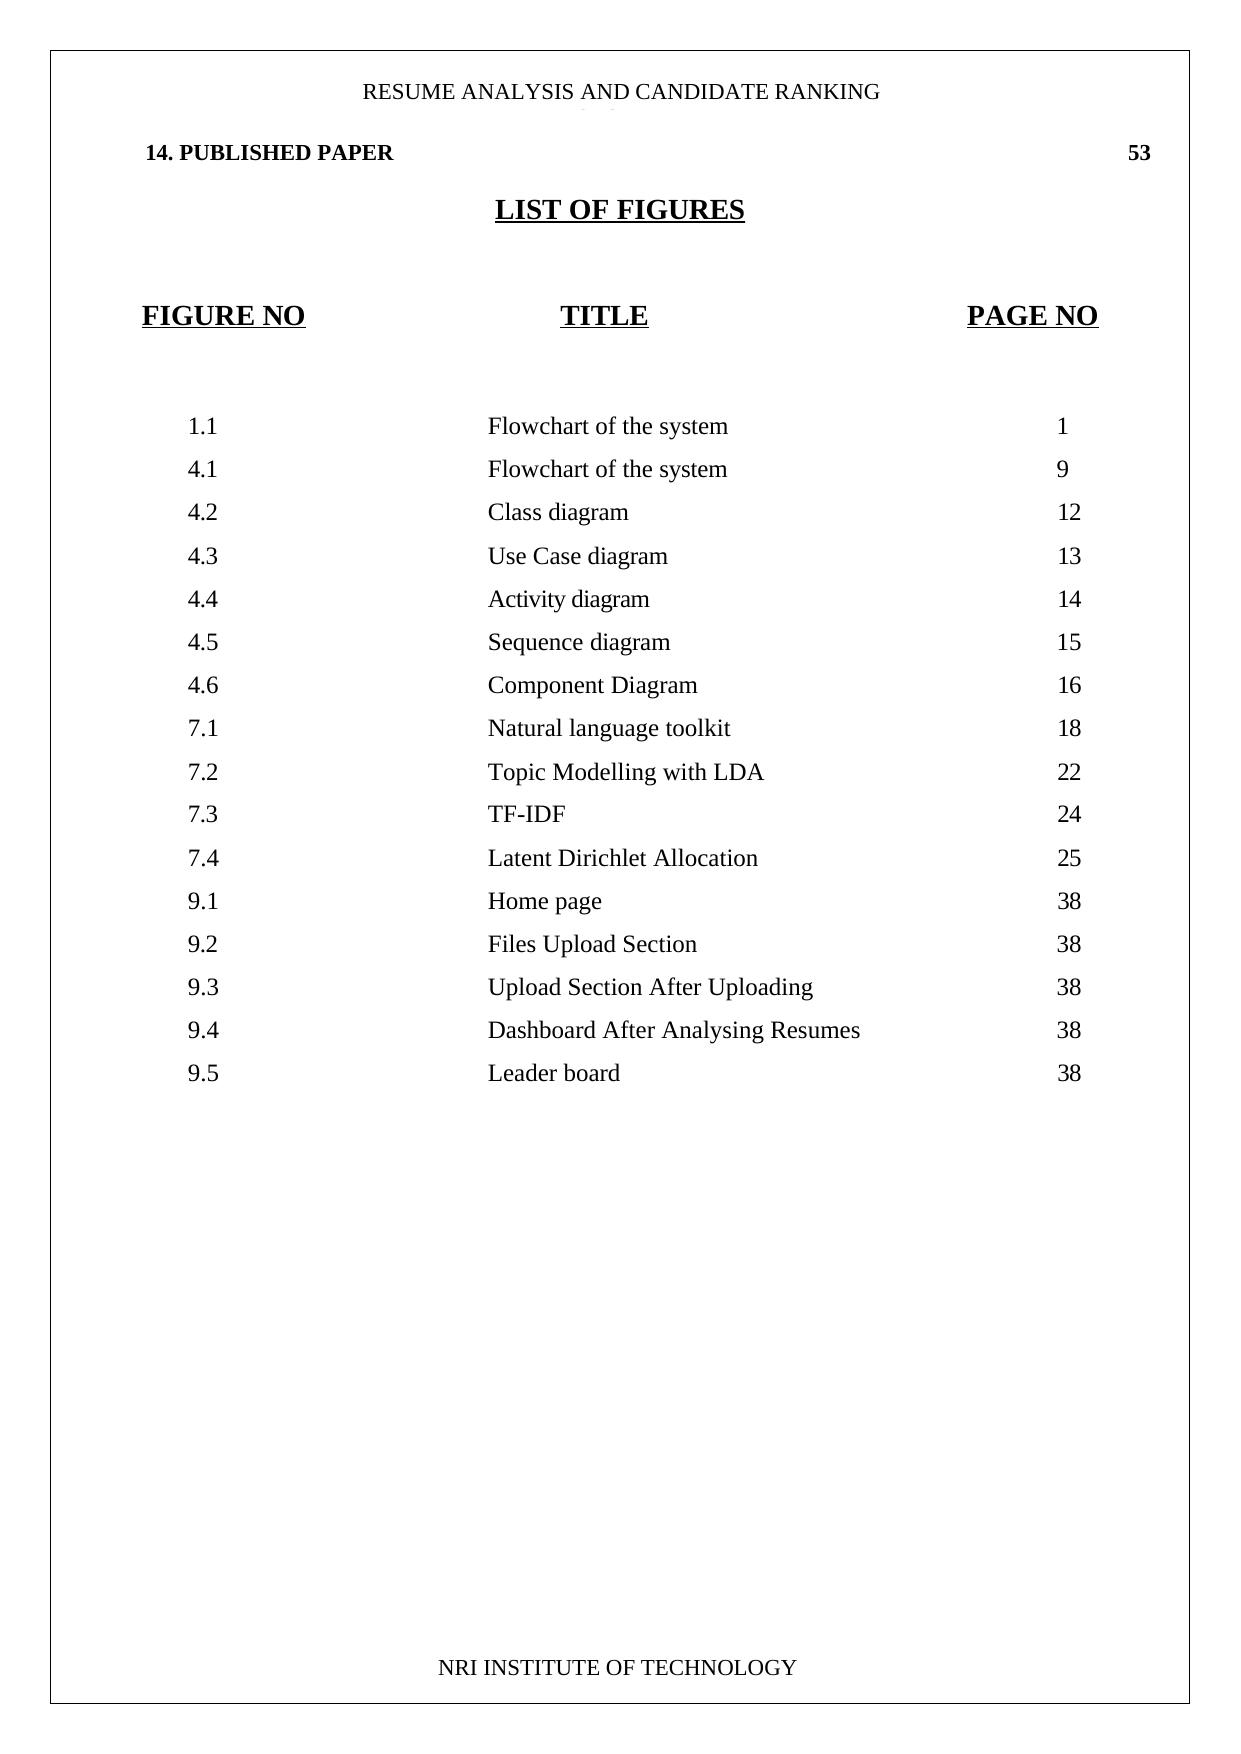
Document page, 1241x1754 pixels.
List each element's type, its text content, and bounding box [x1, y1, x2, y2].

text 9.1 Home page 38 [188, 886, 1151, 914]
text 4.2 Class diagram 12 [188, 497, 1151, 526]
text 9.5 Leader board 38 [188, 1058, 1151, 1087]
text 4.5 Sequence diagram 15 [188, 627, 1151, 656]
text 7.2 Topic Modelling with LDA 22 [188, 757, 1151, 785]
text 9.2 Files Upload Section 38 [188, 929, 1151, 958]
text 4.3 Use Case diagram 13 [188, 541, 1151, 569]
text 9.4 Dashboard After Analysing Resumes 38 [188, 1015, 1151, 1044]
text LIST OF FIGURES [90, 192, 1151, 226]
text 9.3 Upload Section After Uploading 38 [188, 972, 1151, 1001]
text 1.1 Flowchart of the system 1 [188, 411, 1151, 440]
text 4.6 Component Diagram 16 [188, 670, 1151, 699]
text FIGURE NO TITLE PAGE NO [142, 298, 1151, 331]
text 4.4 Activity diagram 14 [188, 584, 1151, 613]
text 7.4 Latent Dirichlet Allocation 25 [188, 843, 1151, 872]
text 7.3 TF-IDF 24 [188, 799, 1151, 828]
text 4.1 Flowchart of the system 9 [188, 454, 1151, 483]
text 7.1 Natural language toolkit 18 [188, 713, 1151, 742]
